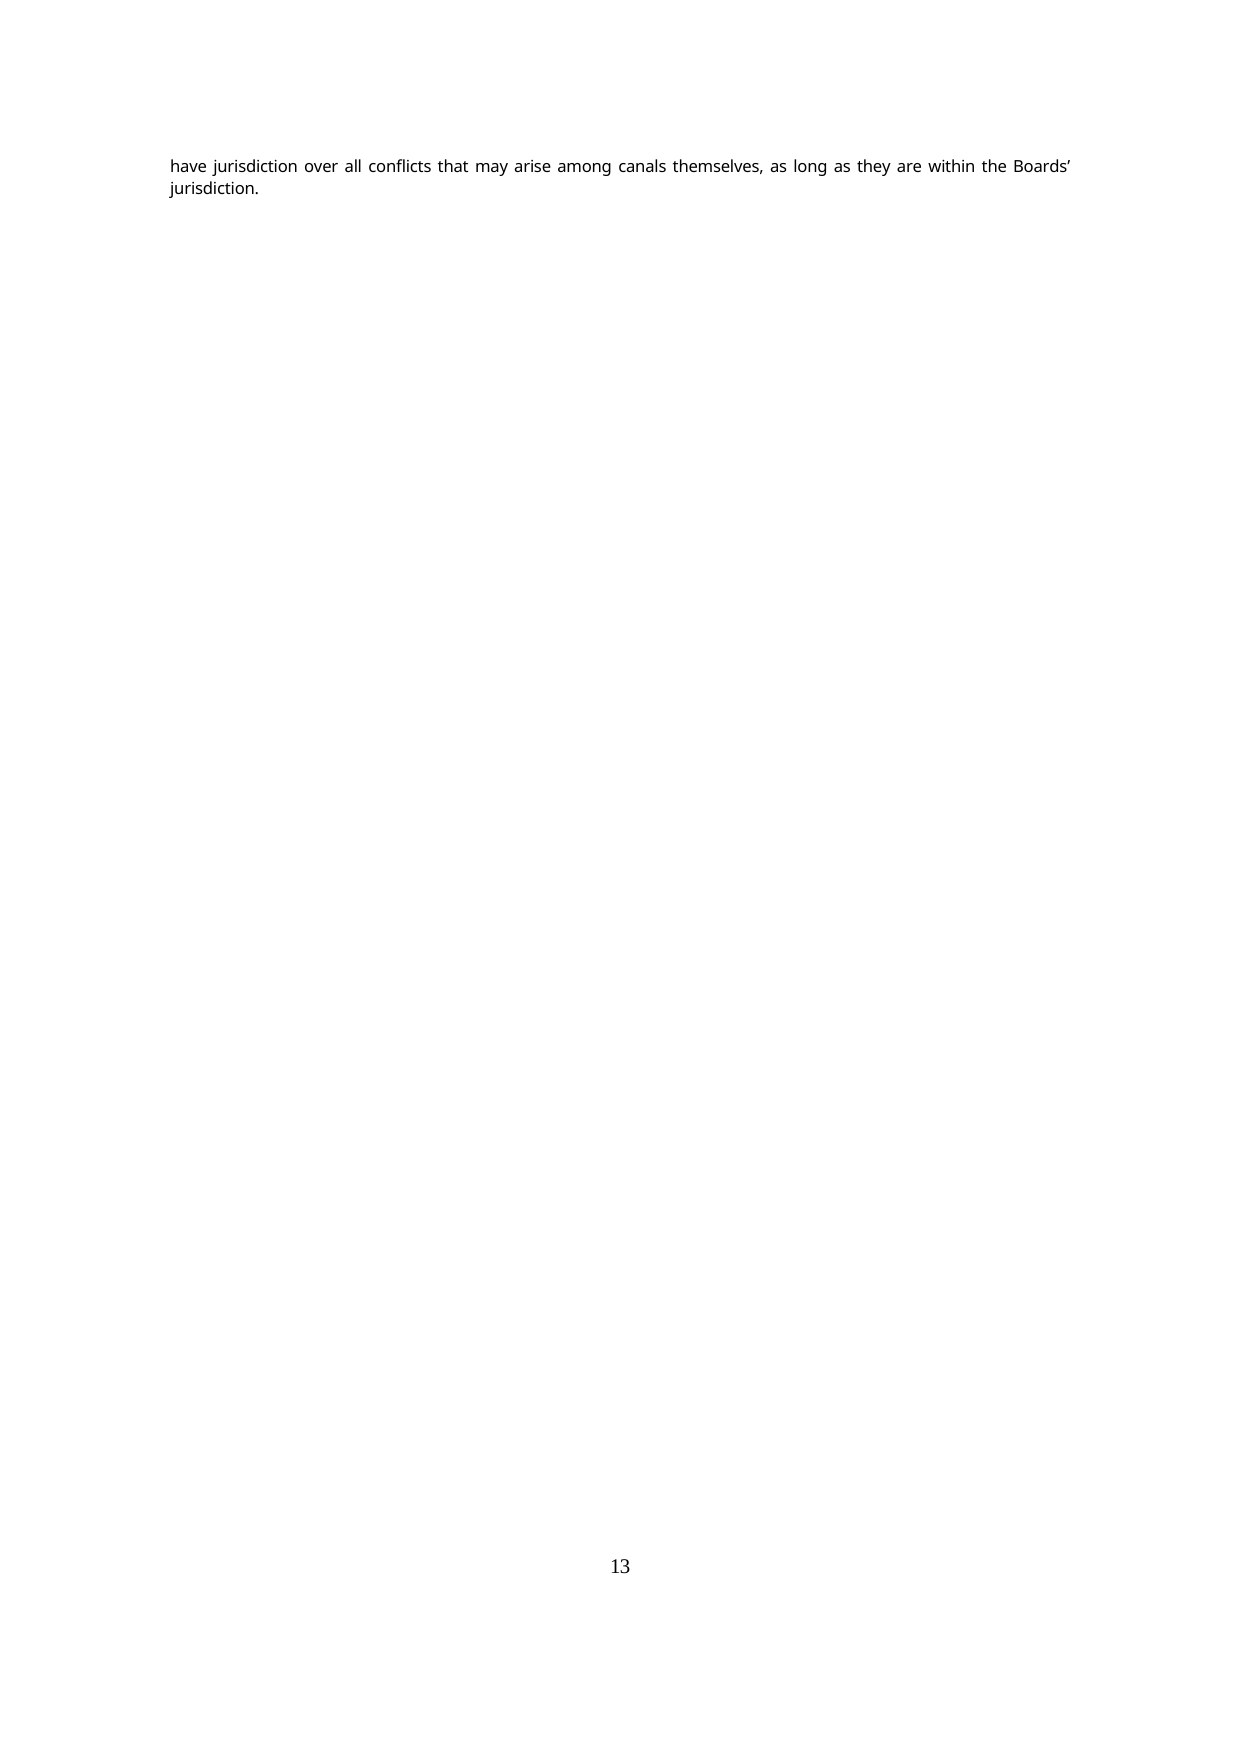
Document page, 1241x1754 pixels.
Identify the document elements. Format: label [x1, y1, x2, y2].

text [170, 154, 1070, 199]
